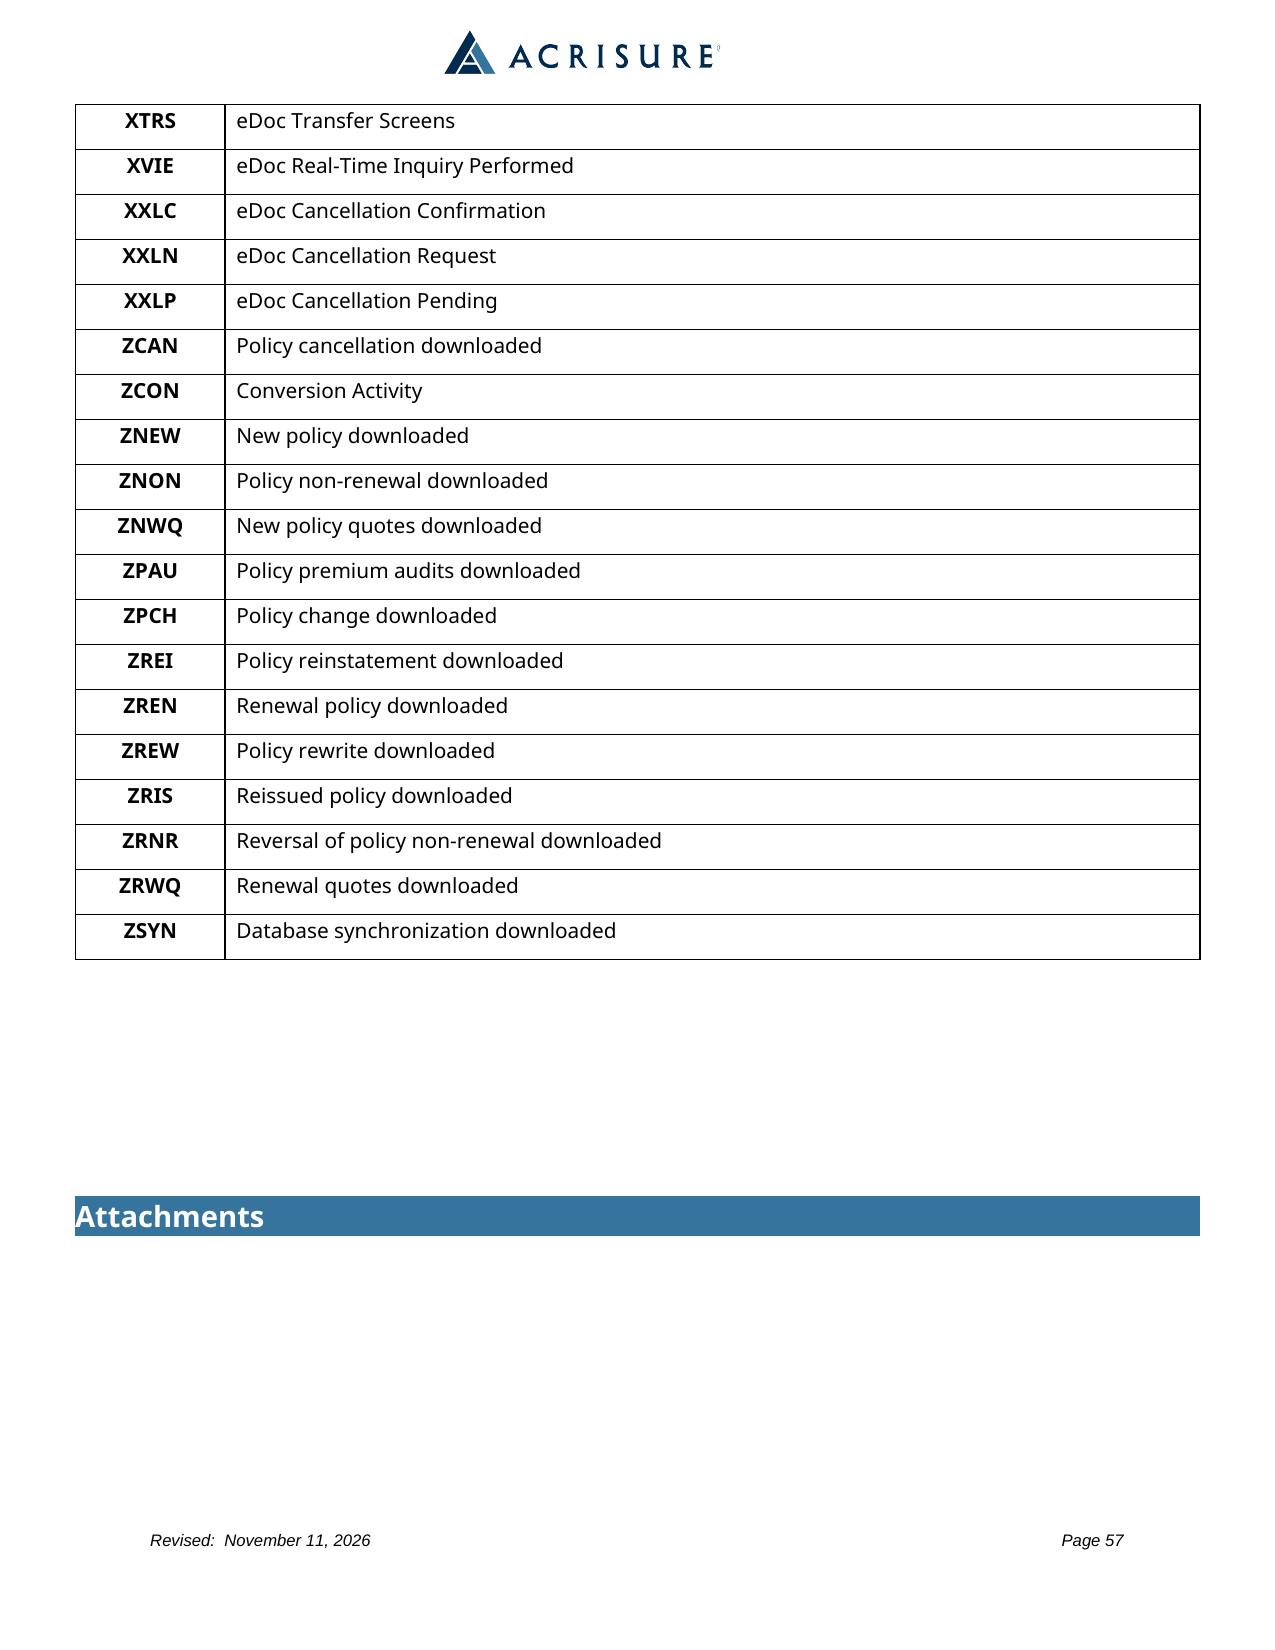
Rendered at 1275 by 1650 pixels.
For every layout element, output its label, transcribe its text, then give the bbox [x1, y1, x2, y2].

table_cell ZRNR [76, 825, 224, 868]
table_cell ZREI [76, 645, 224, 688]
table_cell XTRS [76, 105, 224, 148]
table_cell ZCON [76, 375, 224, 418]
table_cell XVIE [76, 150, 224, 193]
table_cell Policy reinstatement downloaded [226, 645, 1199, 688]
table_cell XXLP [76, 285, 224, 328]
table_cell Conversion Activity [226, 375, 1199, 418]
table_cell eDoc Real-Time Inquiry Performed [226, 150, 1199, 193]
table_cell ZRWQ [76, 870, 224, 913]
table_cell ZCAN [76, 330, 224, 373]
picture [442, 23, 721, 80]
table_cell ZRIS [76, 780, 224, 823]
table_cell ZPAU [76, 555, 224, 598]
table_cell Policy change downloaded [226, 600, 1199, 643]
table_cell XXLC [76, 195, 224, 238]
table_cell ZREW [76, 735, 224, 778]
table_cell eDoc Cancellation Confirmation [226, 195, 1199, 238]
table_cell ZPCH [76, 600, 224, 643]
table_cell New policy downloaded [226, 420, 1199, 463]
table_cell ZNWQ [76, 510, 224, 553]
table_cell Reversal of policy non-renewal downloaded [226, 825, 1199, 868]
table_cell ZNON [76, 465, 224, 508]
table_cell Reissued policy downloaded [226, 780, 1199, 823]
table_cell XXLN [76, 240, 224, 283]
table_cell Renewal policy downloaded [226, 690, 1199, 733]
table_cell Policy non-renewal downloaded [226, 465, 1199, 508]
subtitle Attachments [75, 1196, 1200, 1236]
table_cell ZREN [76, 690, 224, 733]
table_cell eDoc Cancellation Request [226, 240, 1199, 283]
table_cell Policy cancellation downloaded [226, 330, 1199, 373]
table_cell eDoc Cancellation Pending [226, 285, 1199, 328]
table_cell eDoc Transfer Screens [226, 105, 1199, 148]
table_cell New policy quotes downloaded [226, 510, 1199, 553]
table_cell Policy premium audits downloaded [226, 555, 1199, 598]
table_cell Renewal quotes downloaded [226, 870, 1199, 913]
table_cell Database synchronization downloaded [226, 915, 1199, 958]
table_cell ZNEW [76, 420, 224, 463]
table_cell ZSYN [76, 915, 224, 958]
table_cell Policy rewrite downloaded [226, 735, 1199, 778]
